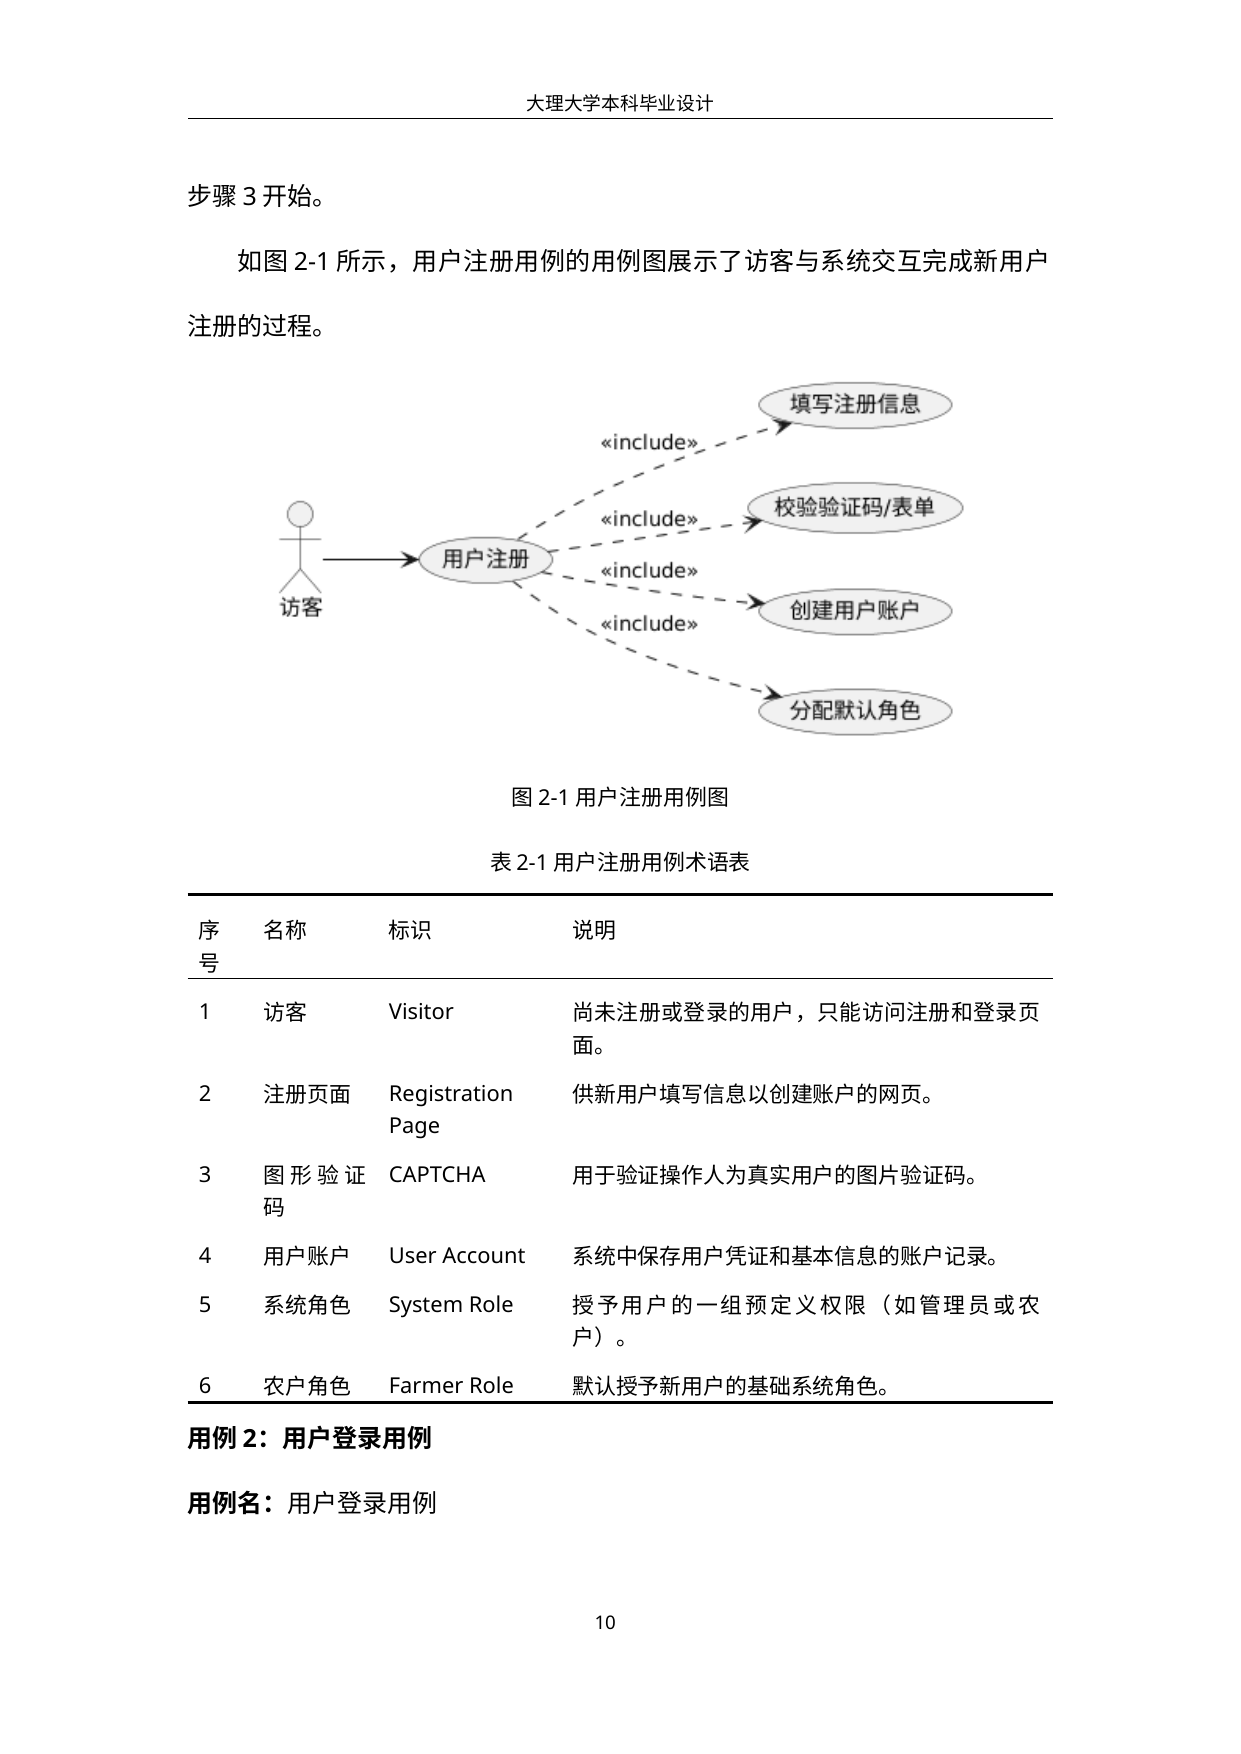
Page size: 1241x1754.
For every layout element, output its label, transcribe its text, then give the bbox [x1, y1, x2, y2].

table_cell 系统中保存用户凭证和基本信息的账户记录。 [561, 1223, 1053, 1271]
text 用例2：用户登录用例 [187, 1404, 1053, 1469]
table_header 名称 [252, 896, 377, 978]
table_cell 6 [188, 1353, 252, 1401]
text 图2-1 用户注册用例图 [187, 779, 1053, 812]
table_cell CAPTCHA [378, 1141, 561, 1222]
table_header 标识 [378, 896, 561, 978]
table_cell 农户角色 [252, 1353, 377, 1401]
table_cell 用户账户 [252, 1223, 377, 1271]
table_cell 系统角色 [252, 1271, 377, 1352]
table_cell 供新用户填写信息以创建账户的网页。 [561, 1060, 1053, 1141]
table_cell Farmer Role [378, 1353, 561, 1401]
text 表2-1 用户注册用例术语表 [187, 844, 1053, 877]
table_cell 5 [188, 1271, 252, 1352]
table_cell 授予用户的一组预定义权限（如管理员或农户）。 [561, 1271, 1053, 1352]
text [187, 162, 1053, 227]
table_cell 默认授予新用户的基础系统角色。 [561, 1353, 1053, 1401]
table_cell 图形验证码 [252, 1141, 377, 1222]
table_cell 访客 [252, 979, 377, 1060]
picture [270, 373, 970, 742]
text 用例名：用户登录用例 [187, 1469, 1053, 1534]
table_cell User Account [378, 1223, 561, 1271]
table_cell 4 [188, 1223, 252, 1271]
table_header 说明 [561, 896, 1053, 978]
table_cell 用于验证操作人为真实用户的图片验证码。 [561, 1141, 1053, 1222]
table_cell 1 [188, 979, 252, 1060]
text 如图2-1所示，用户注册用例的用例图展示了访客与系统交互完成新用户注册的过程。 [187, 227, 1053, 357]
table_cell System Role [378, 1271, 561, 1352]
table_cell 注册页面 [252, 1060, 377, 1141]
table_cell Registration Page [378, 1060, 561, 1141]
table_cell 2 [188, 1060, 252, 1141]
table_cell Visitor [378, 979, 561, 1060]
table_header 序号 [188, 896, 252, 978]
table_cell 尚未注册或登录的用户，只能访问注册和登录页面。 [561, 979, 1053, 1060]
table_cell 3 [188, 1141, 252, 1222]
